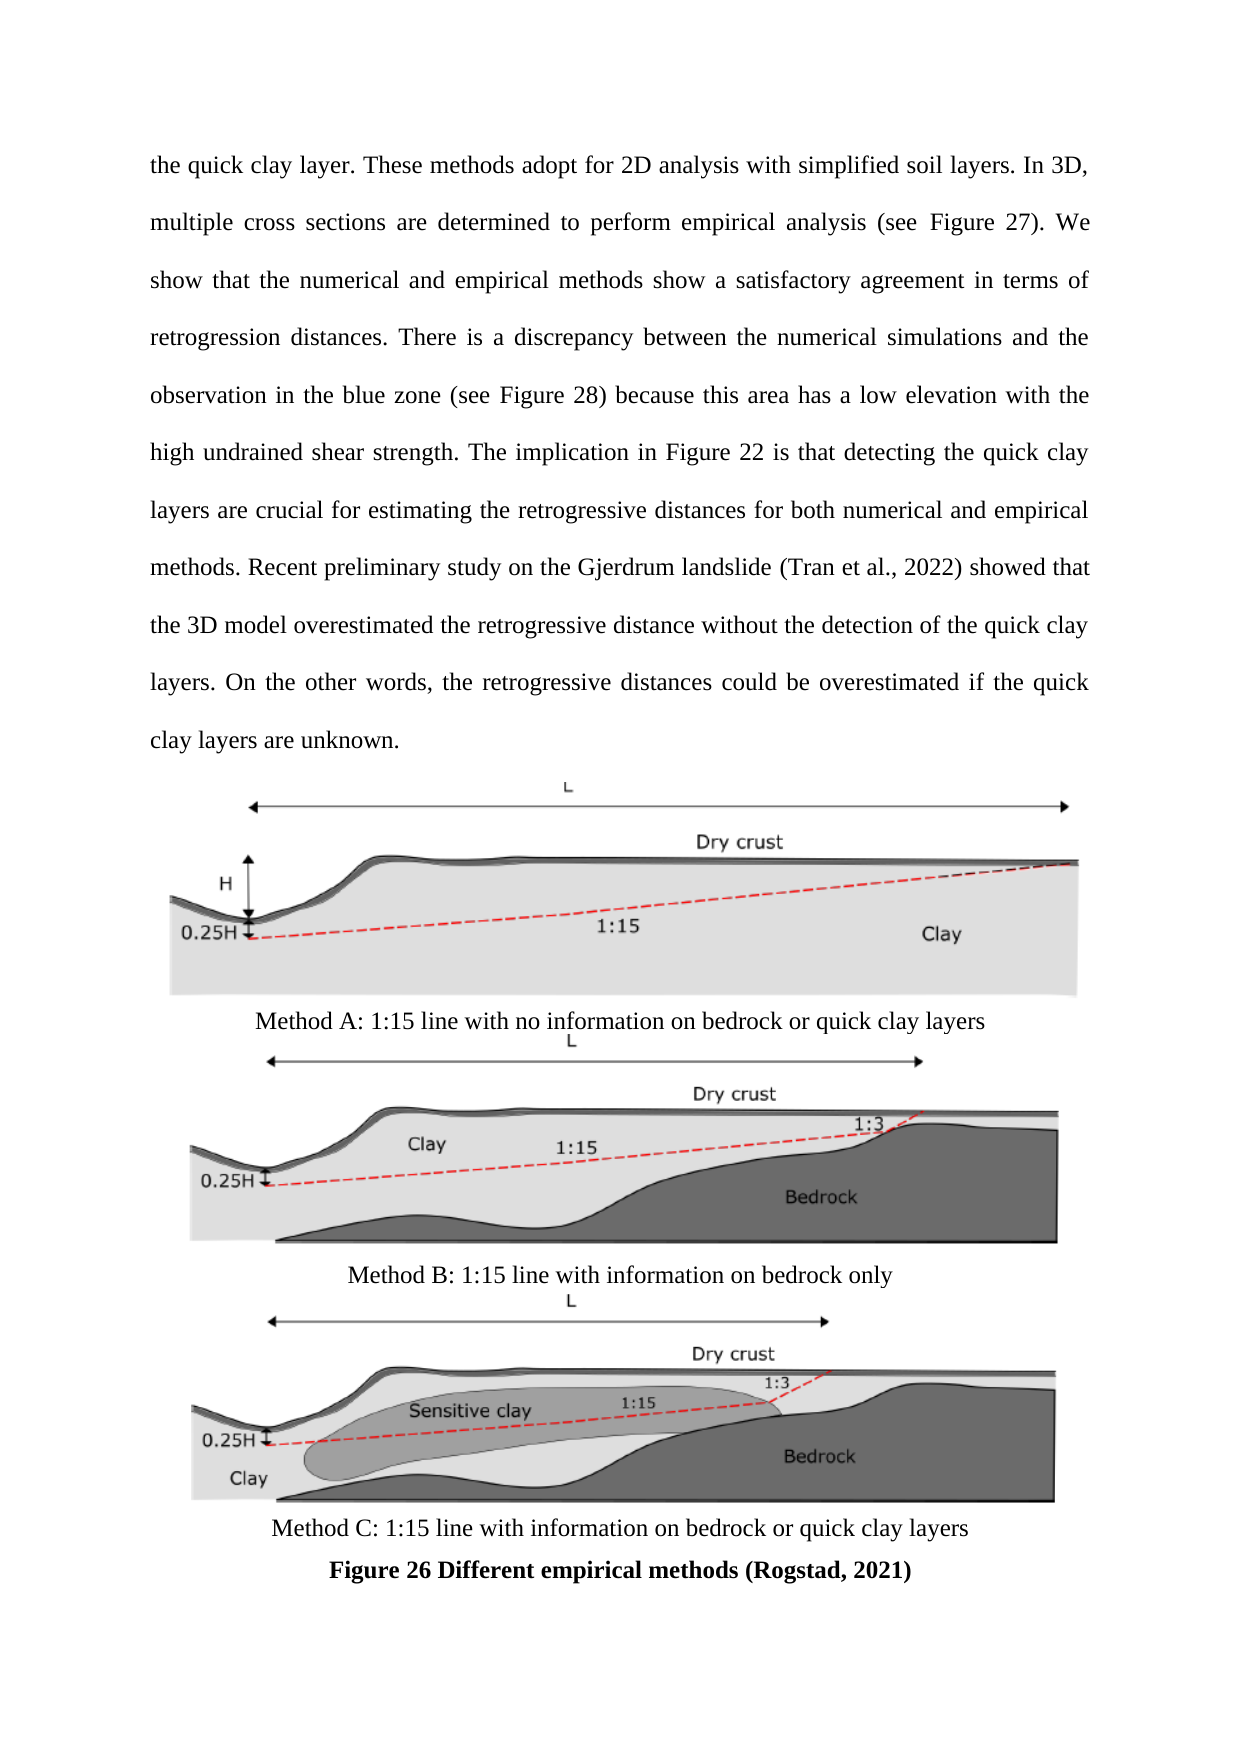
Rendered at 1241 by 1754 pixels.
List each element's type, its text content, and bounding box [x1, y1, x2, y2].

text Method A: 1:15 line with no information on bedrock or quick clay layers [150, 1006, 1090, 1035]
text Method C: 1:15 line with information on bedrock or quick clay layers [150, 1513, 1090, 1542]
text Method B: 1:15 line with information on bedrock only [150, 1260, 1090, 1288]
picture [150, 782, 1091, 1006]
picture [171, 1034, 1069, 1260]
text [150, 150, 1090, 754]
picture [170, 1288, 1070, 1514]
